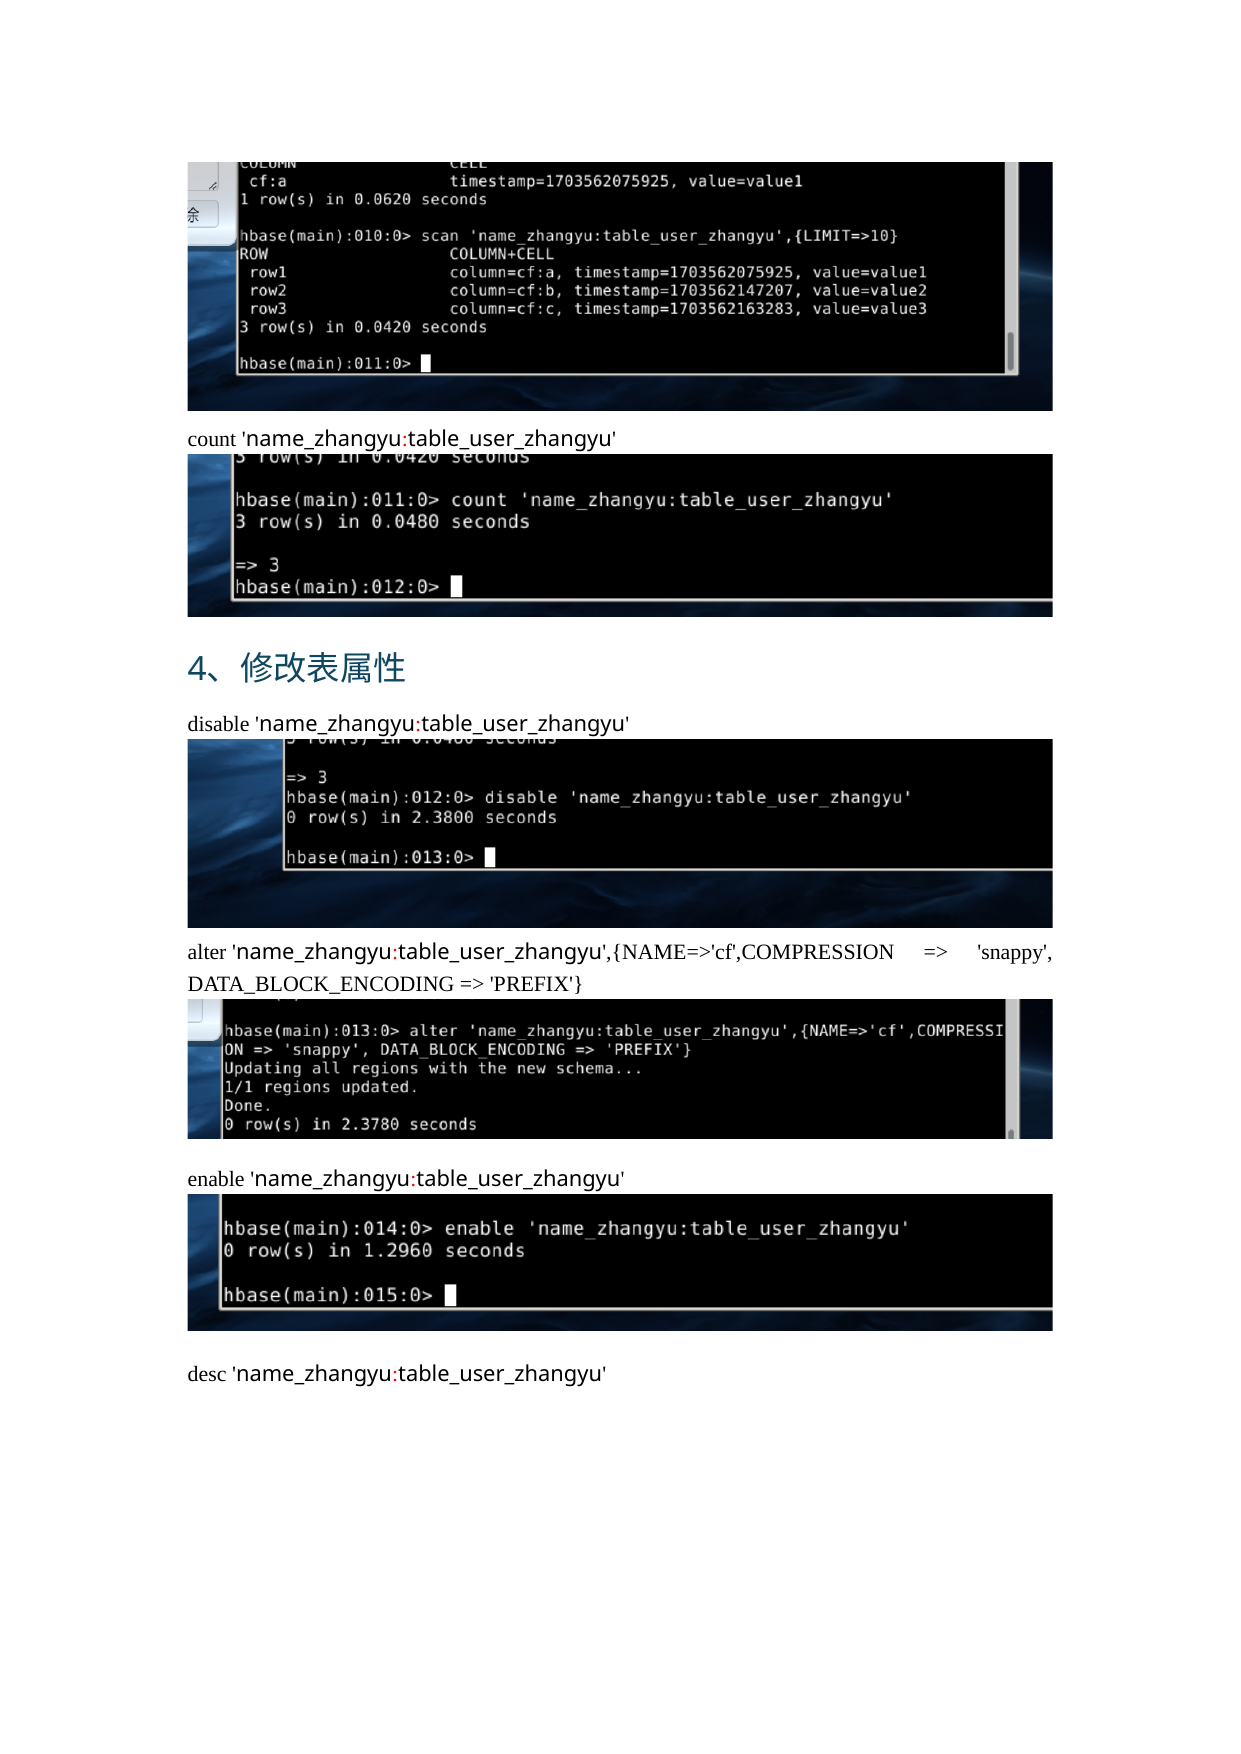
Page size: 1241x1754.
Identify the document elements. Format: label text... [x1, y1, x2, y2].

text disable 'name_zhangyu:table_user_zhangyu' [187, 707, 1053, 739]
picture [187, 454, 1053, 617]
picture [187, 162, 1053, 411]
picture [187, 1194, 1053, 1331]
text count 'name_zhangyu:table_user_zhangyu' [187, 422, 1053, 454]
text alter 'name_zhangyu:table_user_zhangyu',{NAME=>'cf',COMPRESSION => 'snappy', DATA_BLOCK_ENCODING => 'PREFIX'} [187, 934, 1053, 999]
picture [187, 999, 1053, 1139]
subtitle 4、修改表属性 [187, 634, 1053, 699]
text enable 'name_zhangyu:table_user_zhangyu' [187, 1162, 1053, 1194]
picture [187, 739, 1053, 928]
text desc 'name_zhangyu:table_user_zhangyu' [187, 1357, 1053, 1389]
